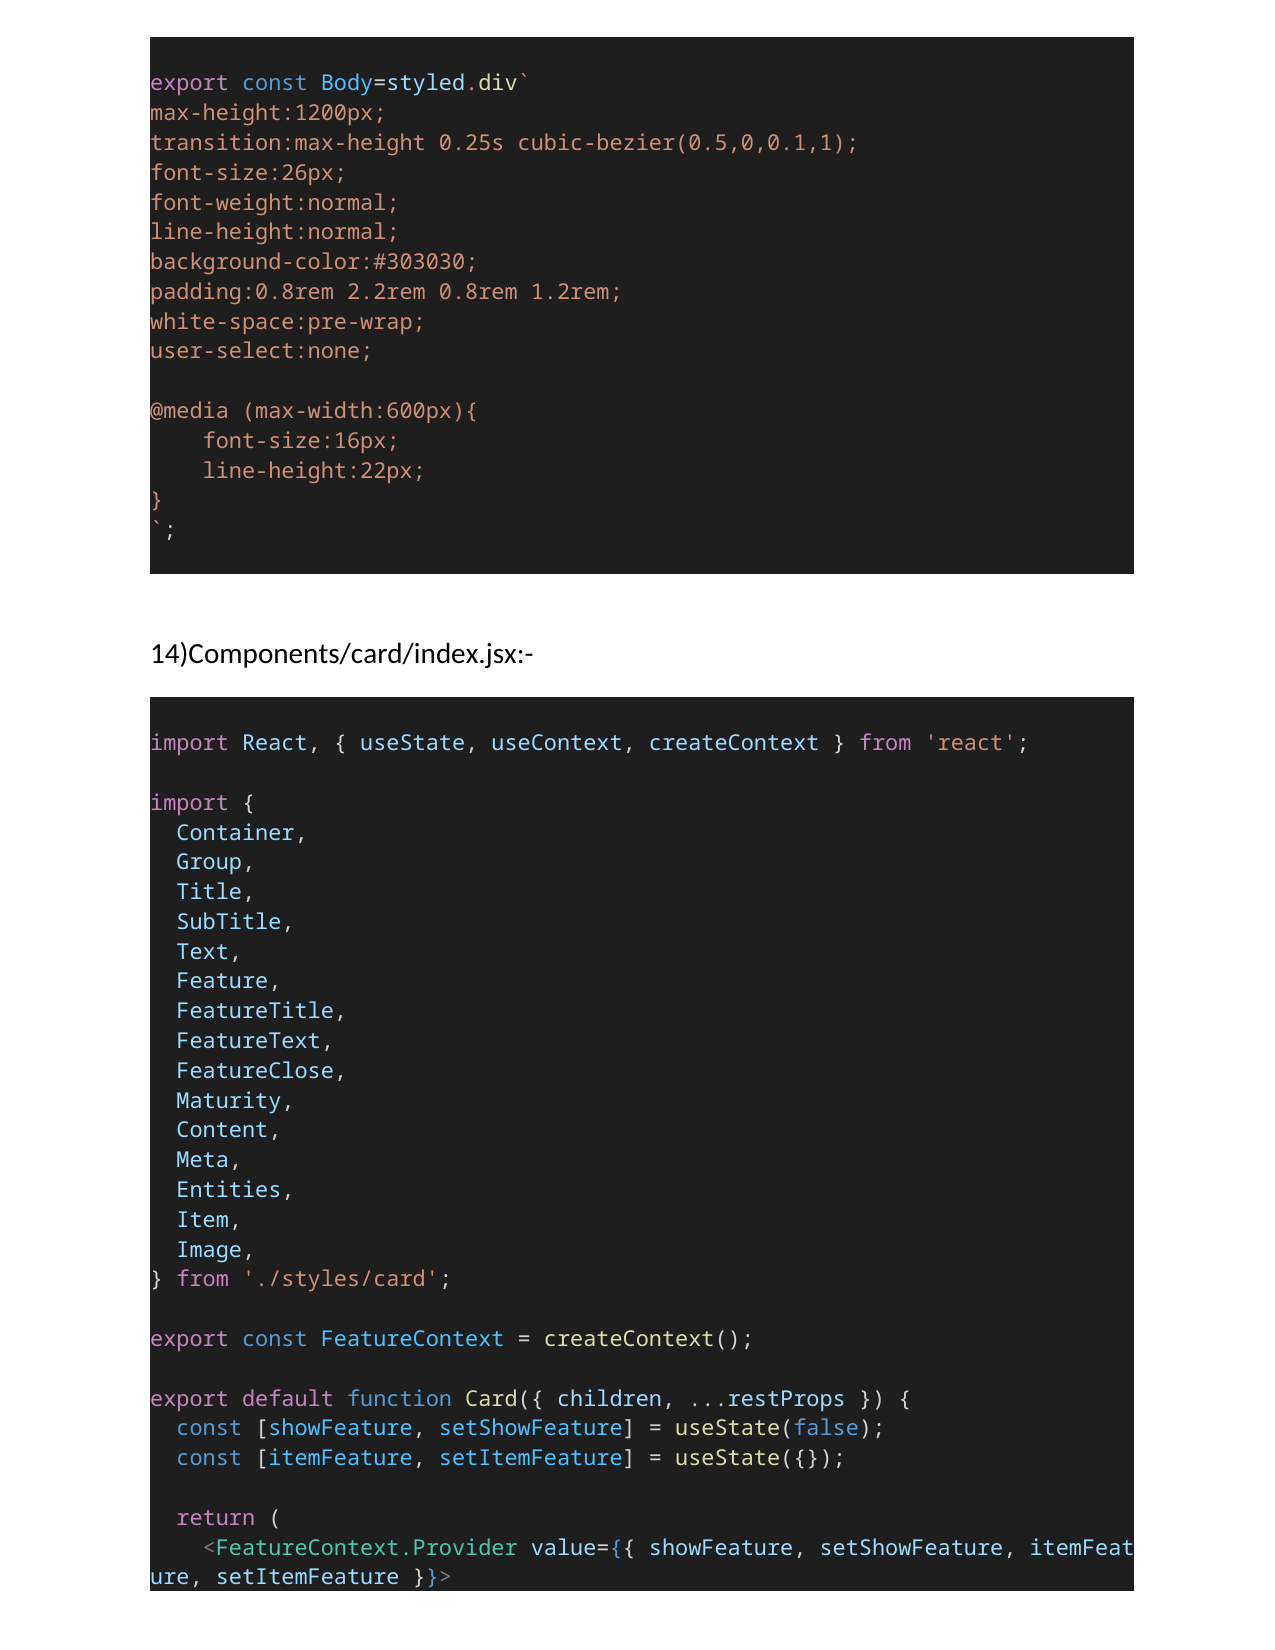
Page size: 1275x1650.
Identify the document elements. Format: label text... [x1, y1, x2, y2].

text return ( [150, 1502, 1134, 1531]
text font-size:26px; [150, 157, 1134, 186]
text Text, [150, 936, 1134, 965]
text Group, [150, 846, 1134, 876]
text Meta, [150, 1144, 1134, 1174]
text Entities, [150, 1174, 1134, 1204]
text Content, [150, 1114, 1134, 1144]
text } [150, 484, 1134, 514]
text FeatureClose, [150, 1055, 1134, 1084]
text max-height:1200px; [150, 97, 1134, 127]
text Item, [150, 1204, 1134, 1233]
text export const Body=styled.div` [150, 67, 1134, 97]
text `; [150, 514, 1134, 544]
text @media (max-width:600px){ [150, 395, 1134, 425]
text line-height:22px; [150, 454, 1134, 484]
text const [itemFeature, setItemFeature] = useState({}); [150, 1442, 1134, 1472]
text Maturity, [150, 1084, 1134, 1114]
text line-height:normal; [150, 216, 1134, 246]
text import { [150, 787, 1134, 816]
text 14)Components/card/index.jsx:- [150, 636, 1134, 671]
text padding:0.8rem 2.2rem 0.8rem 1.2rem; [150, 276, 1134, 306]
text user-select:none; [150, 335, 1134, 365]
text export const FeatureContext = createContext(); [150, 1323, 1134, 1353]
text Container, [150, 816, 1134, 846]
text background-color:#303030; [150, 246, 1134, 276]
text FeatureTitle, [150, 995, 1134, 1025]
text const [showFeature, setShowFeature] = useState(false); [150, 1412, 1134, 1442]
text FeatureText, [150, 1025, 1134, 1055]
text Image, [150, 1233, 1134, 1263]
text transition:max-height 0.25s cubic-bezier(0.5,0,0.1,1); [150, 127, 1134, 157]
text SubTitle, [150, 906, 1134, 936]
text export default function Card({ children, ...restProps }) { [150, 1382, 1134, 1412]
text Feature, [150, 965, 1134, 995]
text font-weight:normal; [150, 186, 1134, 216]
text <FeatureContext.Provider value={{ showFeature, setShowFeature, itemFeature, setItemFeature }}> [150, 1531, 1134, 1591]
text } from './styles/card'; [150, 1263, 1134, 1293]
text Title, [150, 876, 1134, 906]
text font-size:16px; [150, 425, 1134, 454]
text import React, { useState, useContext, createContext } from 'react'; [150, 727, 1134, 757]
text white-space:pre-wrap; [150, 306, 1134, 335]
